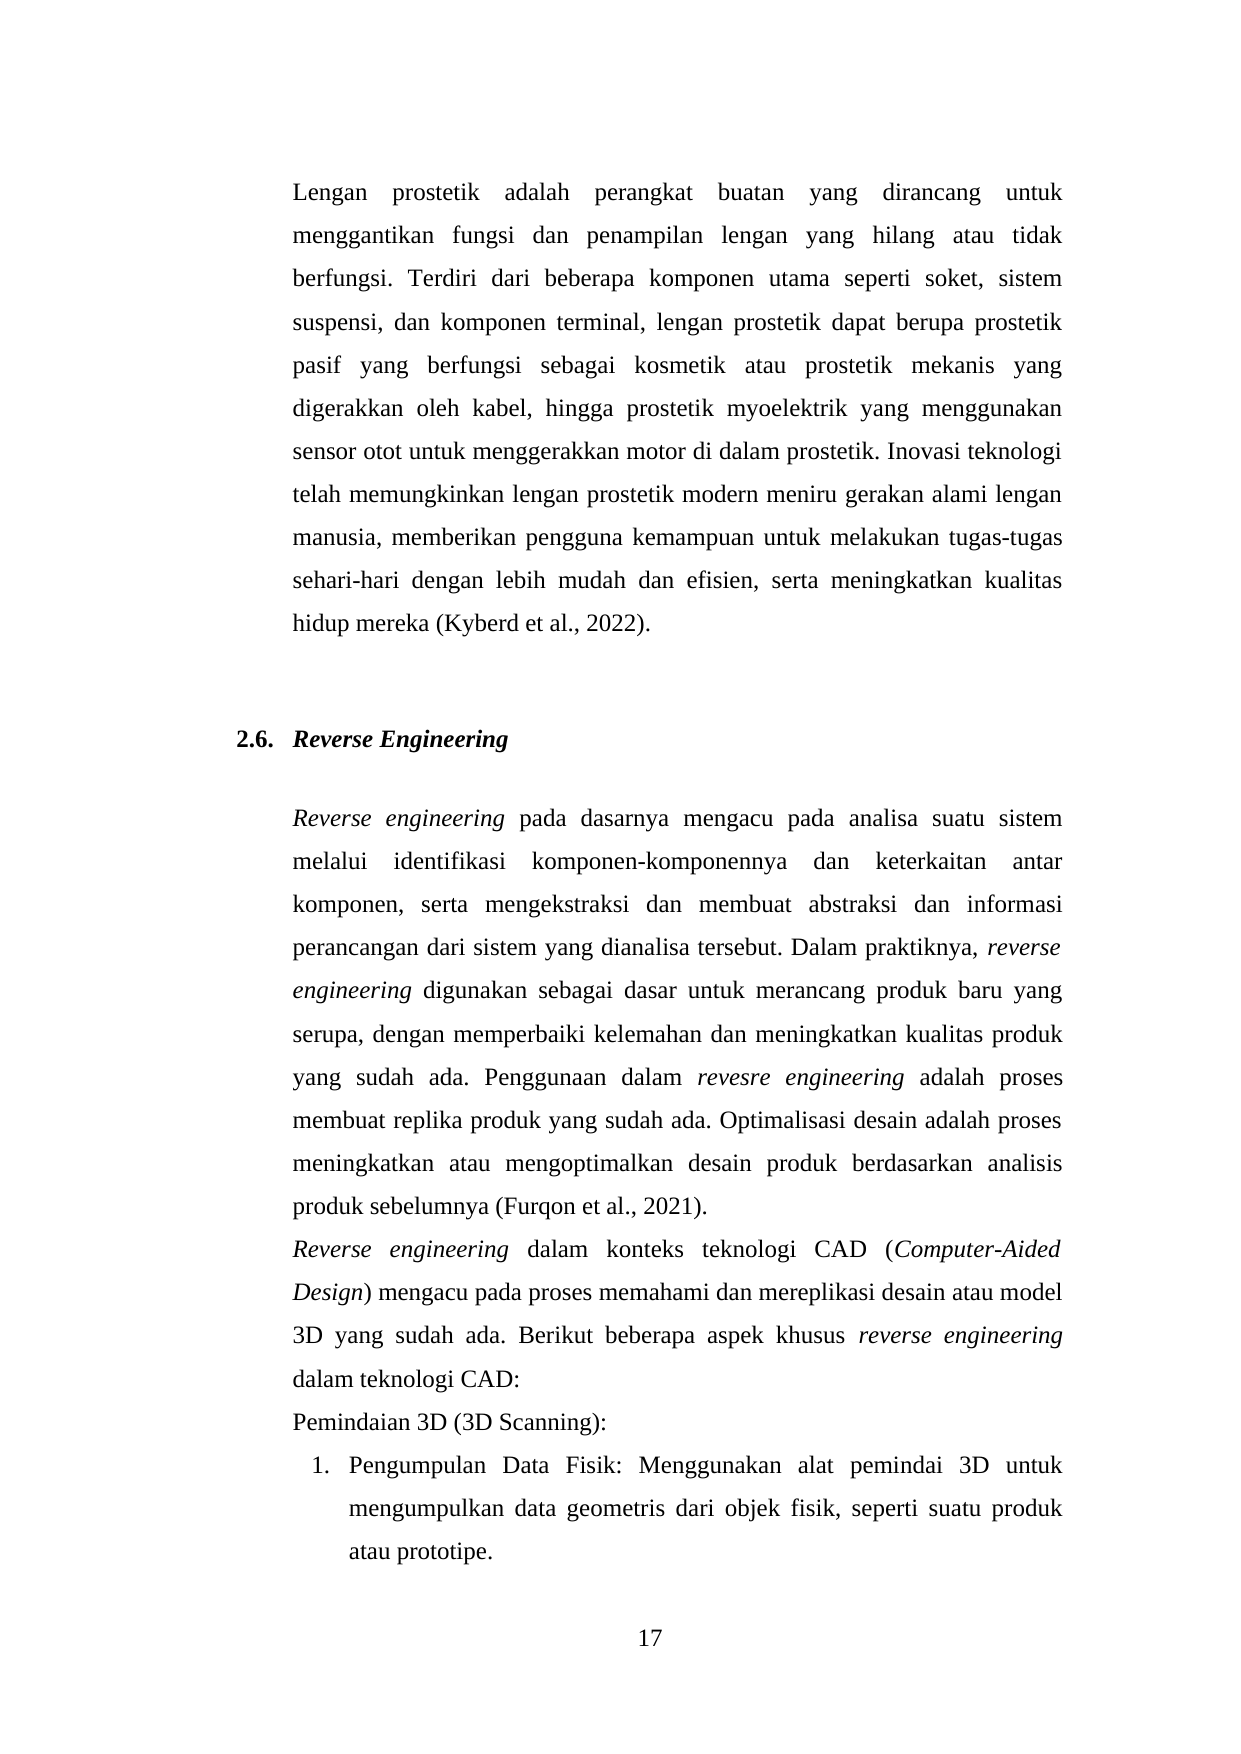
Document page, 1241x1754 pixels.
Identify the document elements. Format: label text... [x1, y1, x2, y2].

subtitle Reverse Engineering [236, 724, 1063, 753]
text Reverse engineering pada dasarnya mengacu pada analisa suatu sistem melalui identifikasi komponen-komponennya dan keterkaitan antar komponen, serta mengekstraksi dan membuat abstraksi dan informasi perancangan dari sistem yang dianalisa tersebut. Dalam praktiknya, reverse engineering digunakan sebagai dasar untuk merancang produk baru yang serupa, dengan memperbaiki kelemahan dan meningkatkan kualitas produk yang sudah ada. Penggunaan dalam revesre engineering adalah proses membuat replika produk yang sudah ada. Optimalisasi desain adalah proses meningkatkan atau mengoptimalkan desain produk berdasarkan analisis produk sebelumnya (Furqon et al., 2021). [292, 803, 1063, 1220]
text Lengan prostetik adalah perangkat buatan yang dirancang untuk menggantikan fungsi dan penampilan lengan yang hilang atau tidak berfungsi. Terdiri dari beberapa komponen utama seperti soket, sistem suspensi, dan komponen terminal, lengan prostetik dapat berupa prostetik pasif yang berfungsi sebagai kosmetik atau prostetik mekanis yang digerakkan oleh kabel, hingga prostetik myoelektrik yang menggunakan sensor otot untuk menggerakkan motor di dalam prostetik. Inovasi teknologi telah memungkinkan lengan prostetik modern meniru gerakan alami lengan manusia, memberikan pengguna kemampuan untuk melakukan tugas-tugas sehari-hari dengan lebih mudah dan efisien, serta meningkatkan kualitas hidup mereka (Kyberd et al., 2022). [292, 177, 1063, 637]
list Pengumpulan Data Fisik: Menggunakan alat pemindai 3D untuk mengumpulkan data geometris dari objek fisik, seperti suatu produk atau prototipe. [311, 1450, 1063, 1565]
text Reverse engineering dalam konteks teknologi CAD (Computer-Aided Design) mengacu pada proses memahami dan mereplikasi desain atau model 3D yang sudah ada. Berikut beberapa aspek khusus reverse engineering dalam teknologi CAD: [292, 1234, 1063, 1392]
text Pemindaian 3D (3D Scanning): [248, 1407, 1063, 1436]
